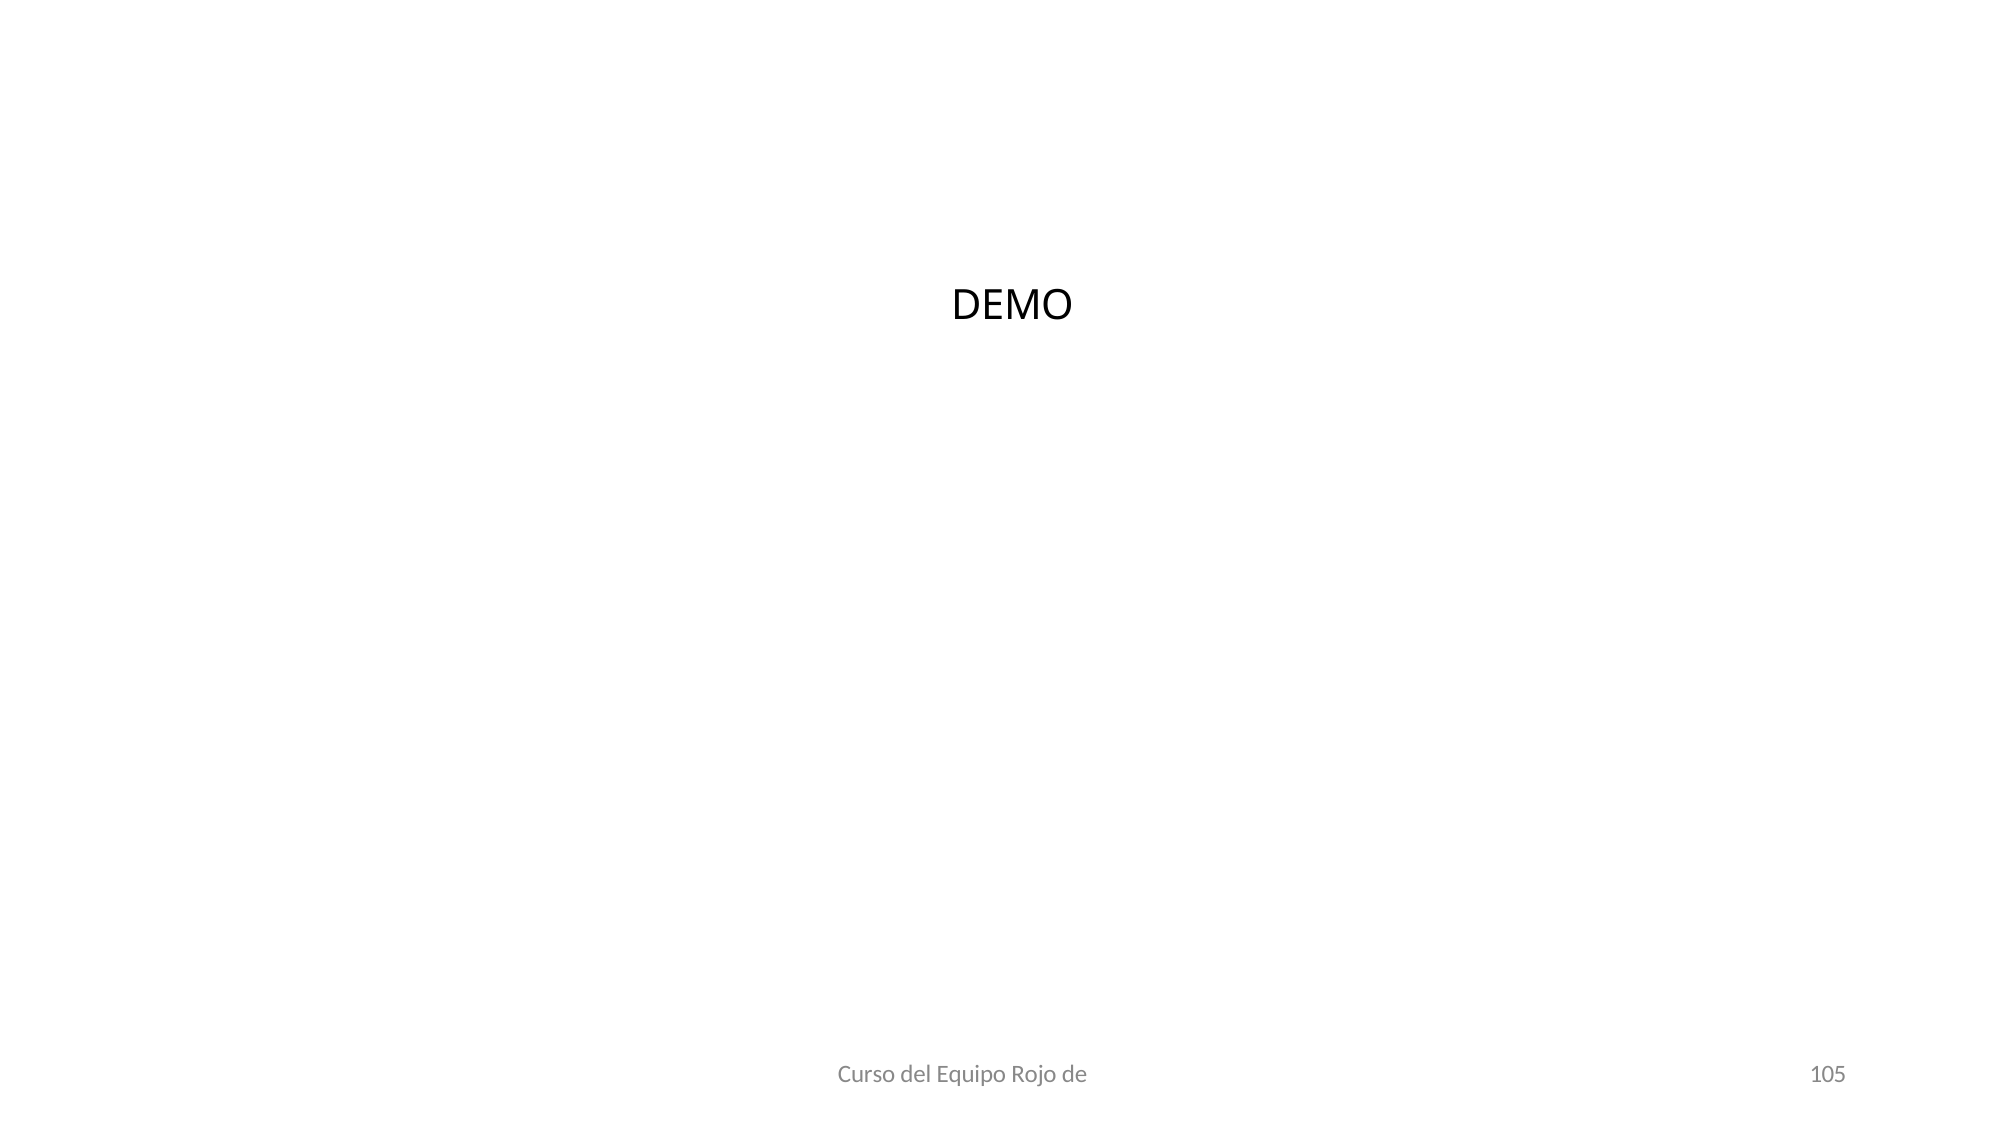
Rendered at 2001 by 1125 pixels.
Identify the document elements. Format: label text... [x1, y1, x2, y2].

subtitle DEMO [113, 274, 1913, 331]
